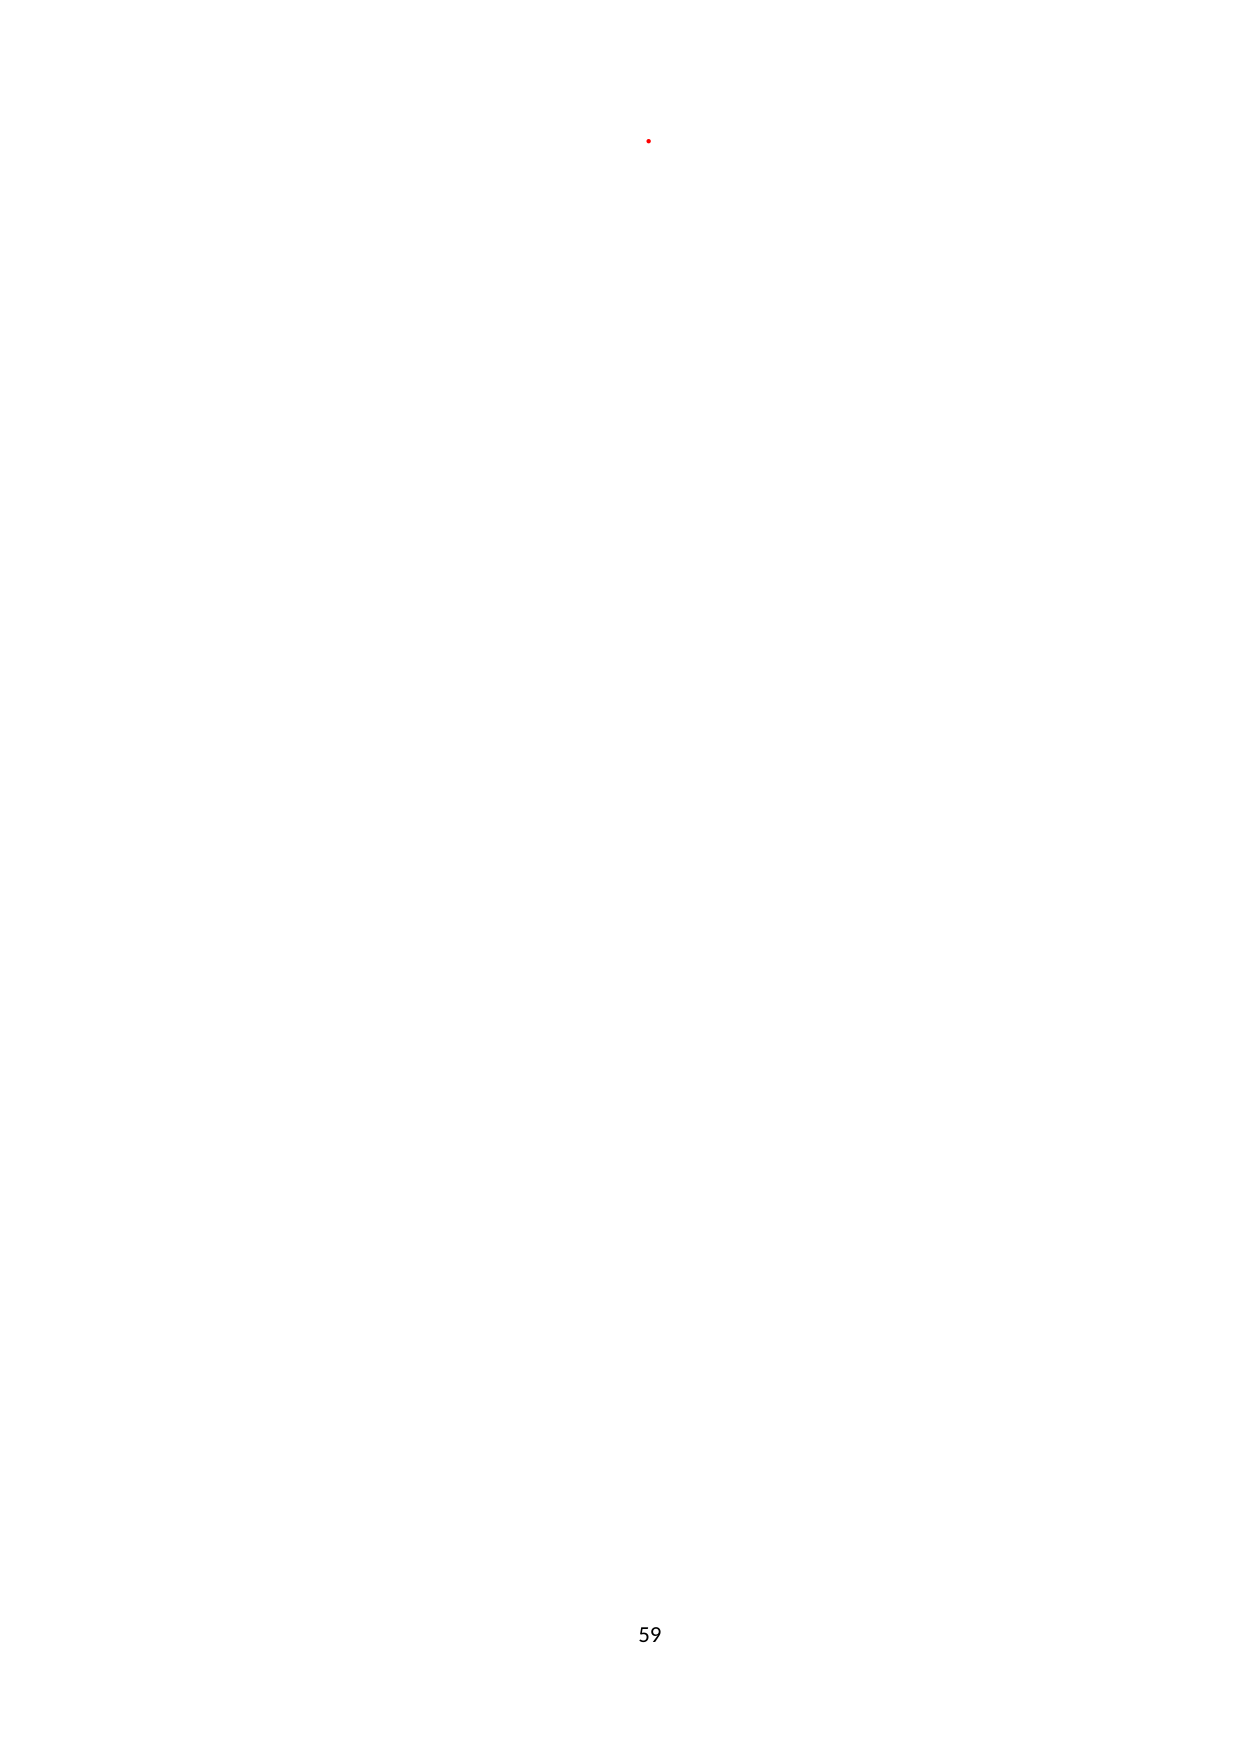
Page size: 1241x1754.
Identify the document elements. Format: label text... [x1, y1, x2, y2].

text . [177, 118, 1122, 149]
